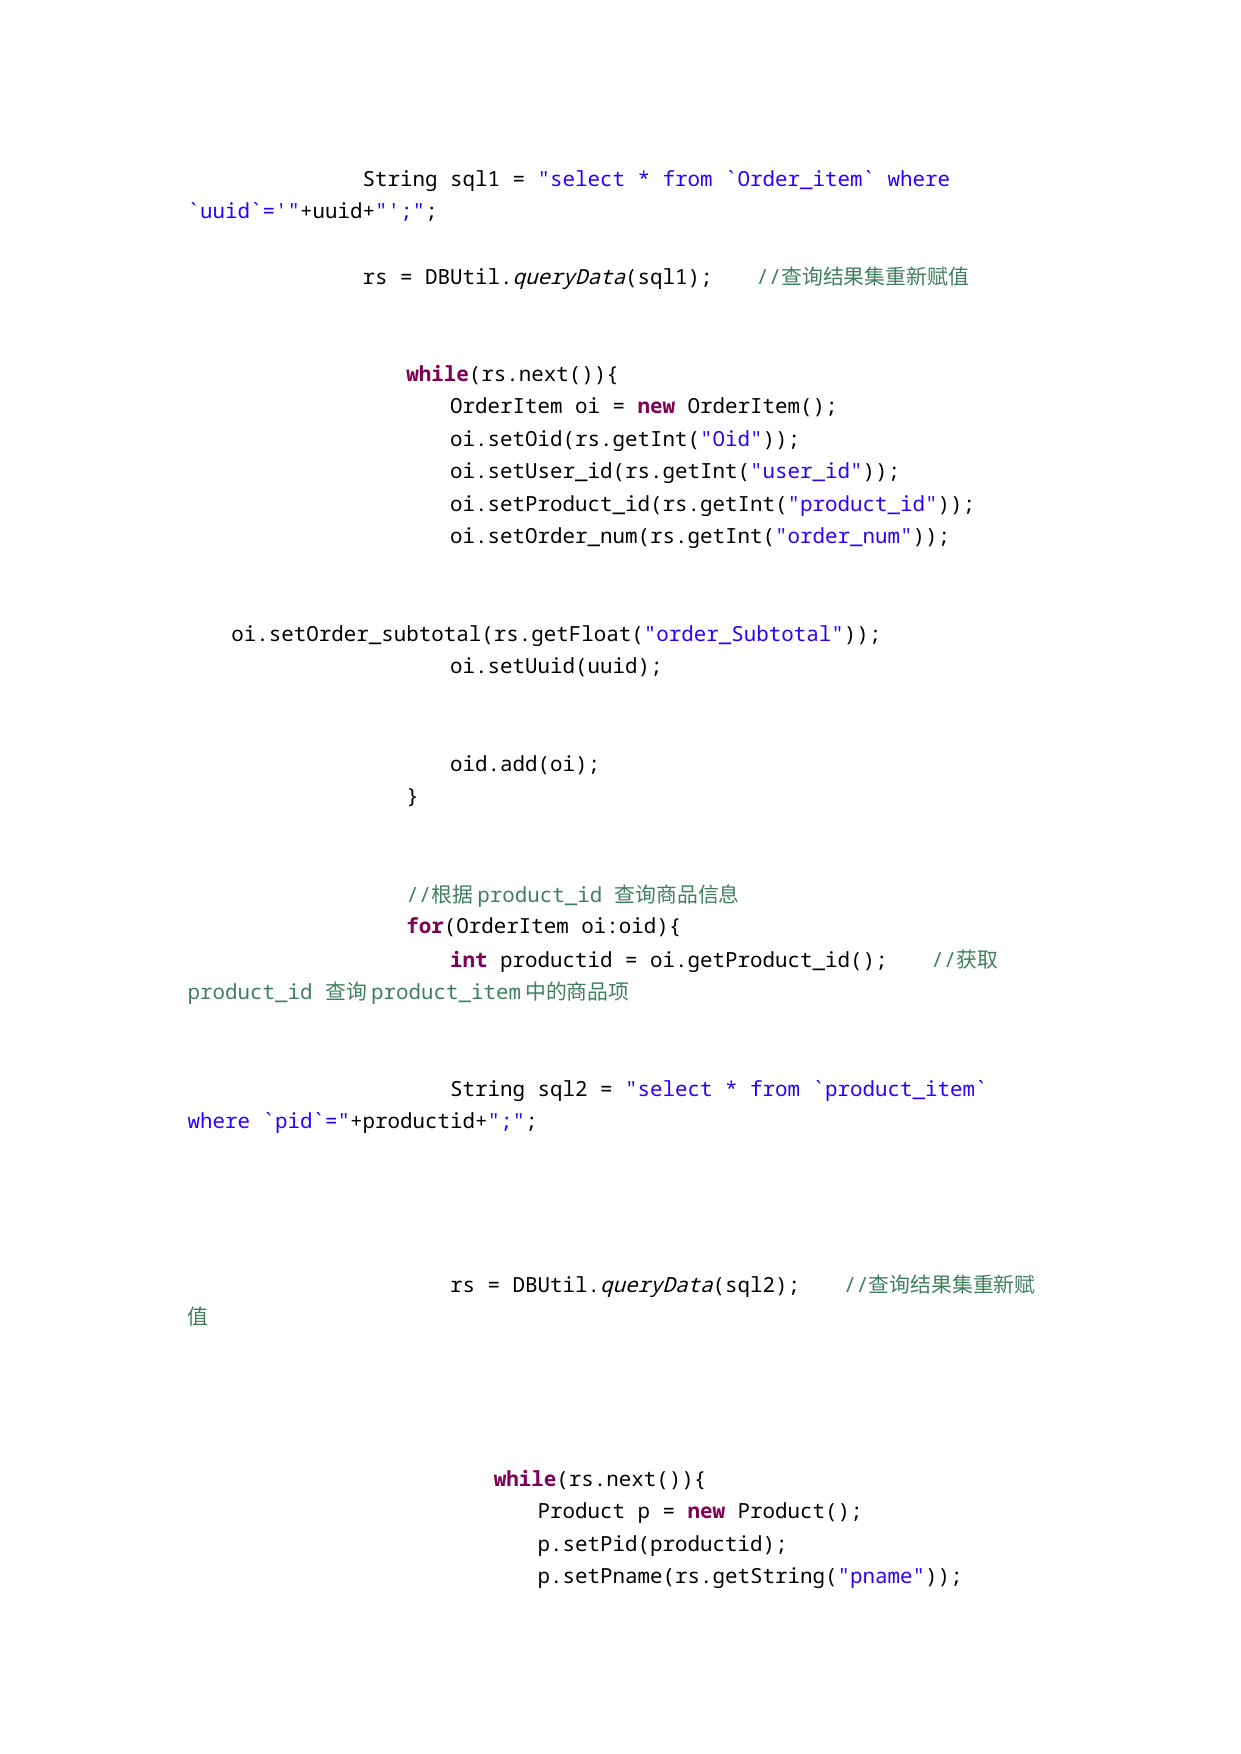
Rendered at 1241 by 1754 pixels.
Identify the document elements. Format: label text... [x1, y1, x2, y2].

text for(OrderItem oi:oid){ [187, 909, 1053, 942]
text p.setPname(rs.getString("pname")); [187, 1559, 1053, 1592]
text rs = DBUtil.queryData(sql2); //查询结果集重新赋值 [187, 1267, 1053, 1332]
text oid.add(oi); [187, 747, 1053, 779]
text String sql2 = "select * from `product_item` where `pid`="+productid+";"; [187, 1072, 1053, 1137]
text oi.setOrder_subtotal(rs.getFloat("order_Subtotal")); [187, 552, 1053, 649]
text oi.setUser_id(rs.getInt("user_id")); [187, 454, 1053, 487]
text //根据product_id 查询商品信息 [187, 877, 1053, 909]
text while(rs.next()){ [187, 357, 1053, 389]
text rs = DBUtil.queryData(sql1); //查询结果集重新赋值 [187, 259, 1053, 292]
text int productid = oi.getProduct_id(); //获取product_id 查询product_item中的商品项 [187, 942, 1053, 1007]
text oi.setProduct_id(rs.getInt("product_id")); [187, 487, 1053, 519]
text oi.setUuid(uuid); [187, 649, 1053, 682]
text } [187, 779, 1053, 812]
text oi.setOid(rs.getInt("Oid")); [187, 422, 1053, 454]
text Product p = new Product(); [187, 1494, 1053, 1527]
text while(rs.next()){ [187, 1462, 1053, 1494]
text p.setPid(productid); [187, 1527, 1053, 1559]
text OrderItem oi = new OrderItem(); [187, 389, 1053, 422]
text String sql1 = "select * from `Order_item` where `uuid`='"+uuid+"';"; [187, 162, 1053, 227]
text oi.setOrder_num(rs.getInt("order_num")); [187, 519, 1053, 552]
